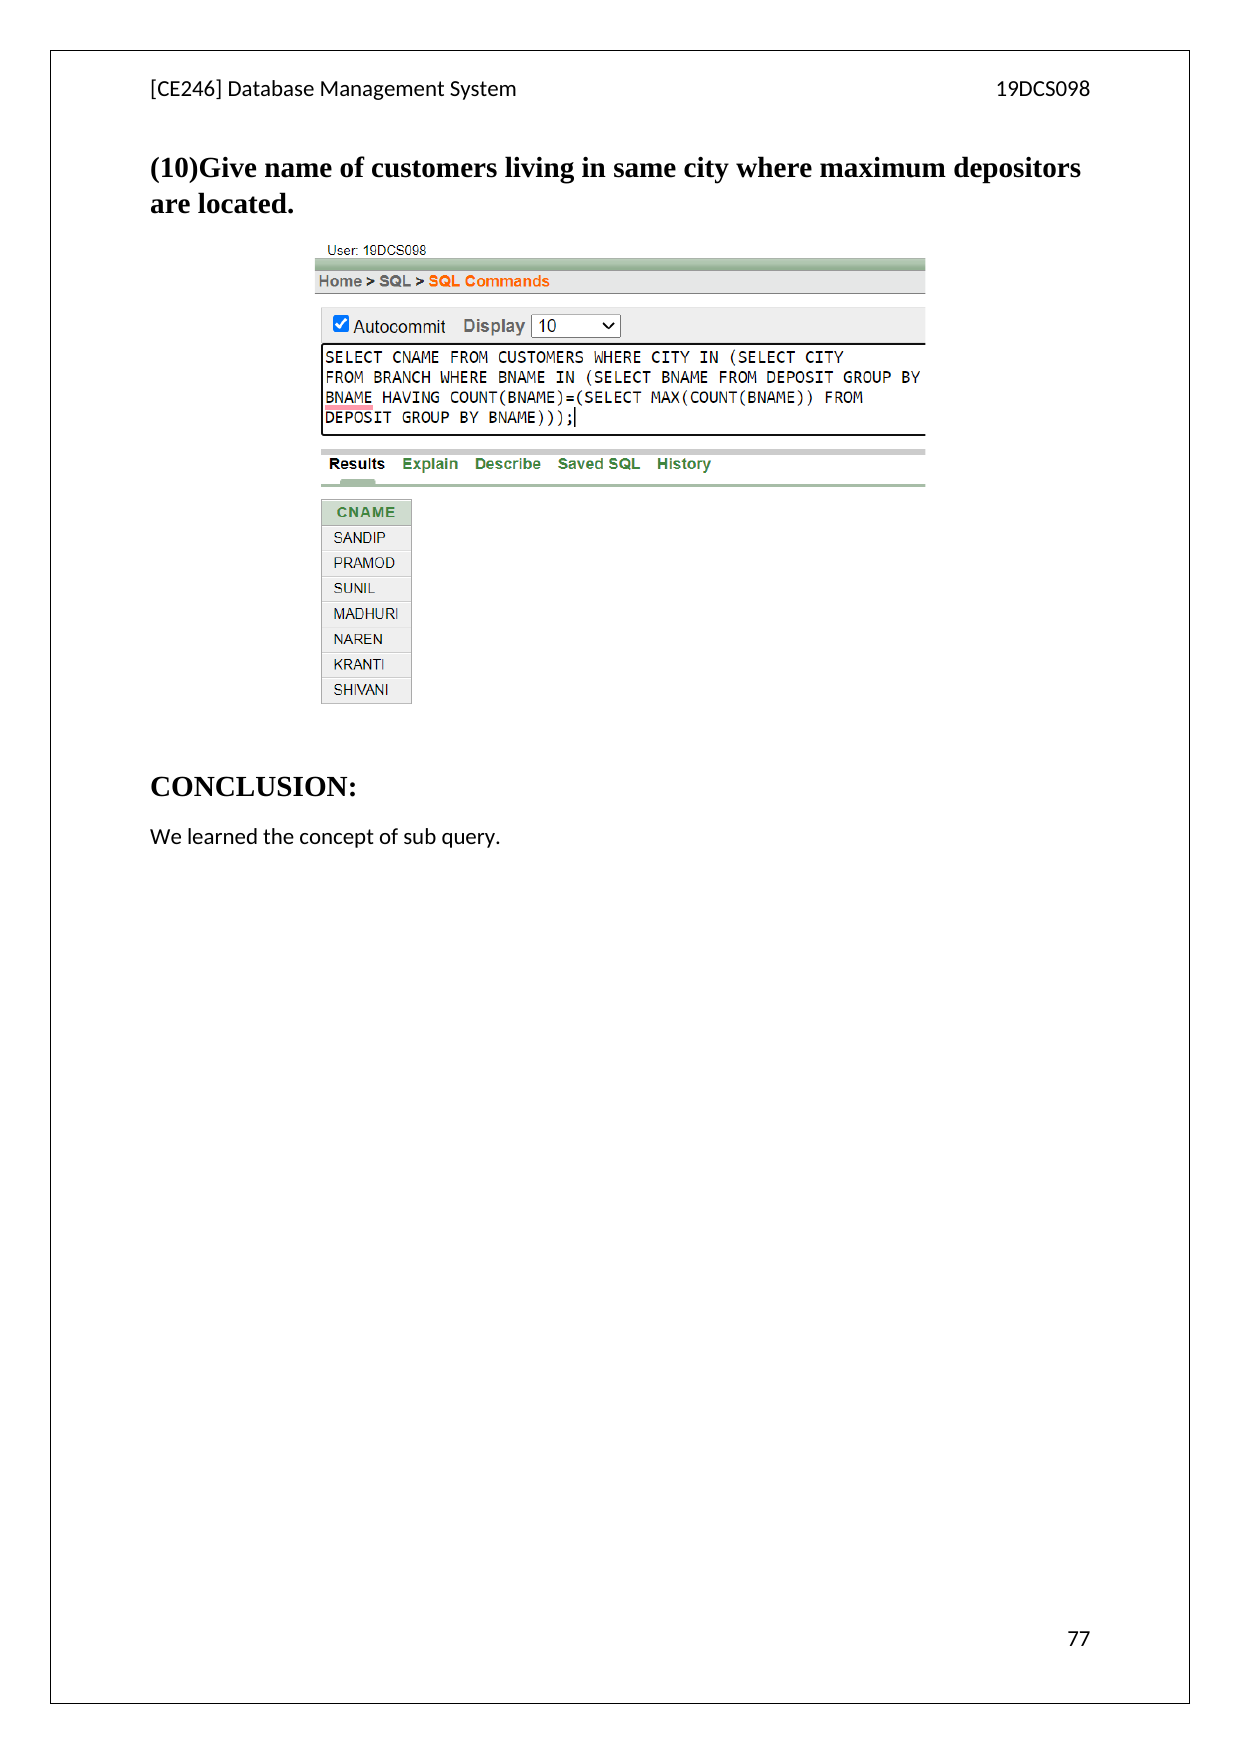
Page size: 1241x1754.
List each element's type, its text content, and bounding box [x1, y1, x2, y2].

text CONCLUSION: [150, 769, 1090, 802]
text (10)Give name of customers living in same city where maximum depositors are located. [150, 150, 1090, 220]
text We learned the concept of sub query. [150, 822, 1090, 850]
picture [314, 238, 926, 704]
